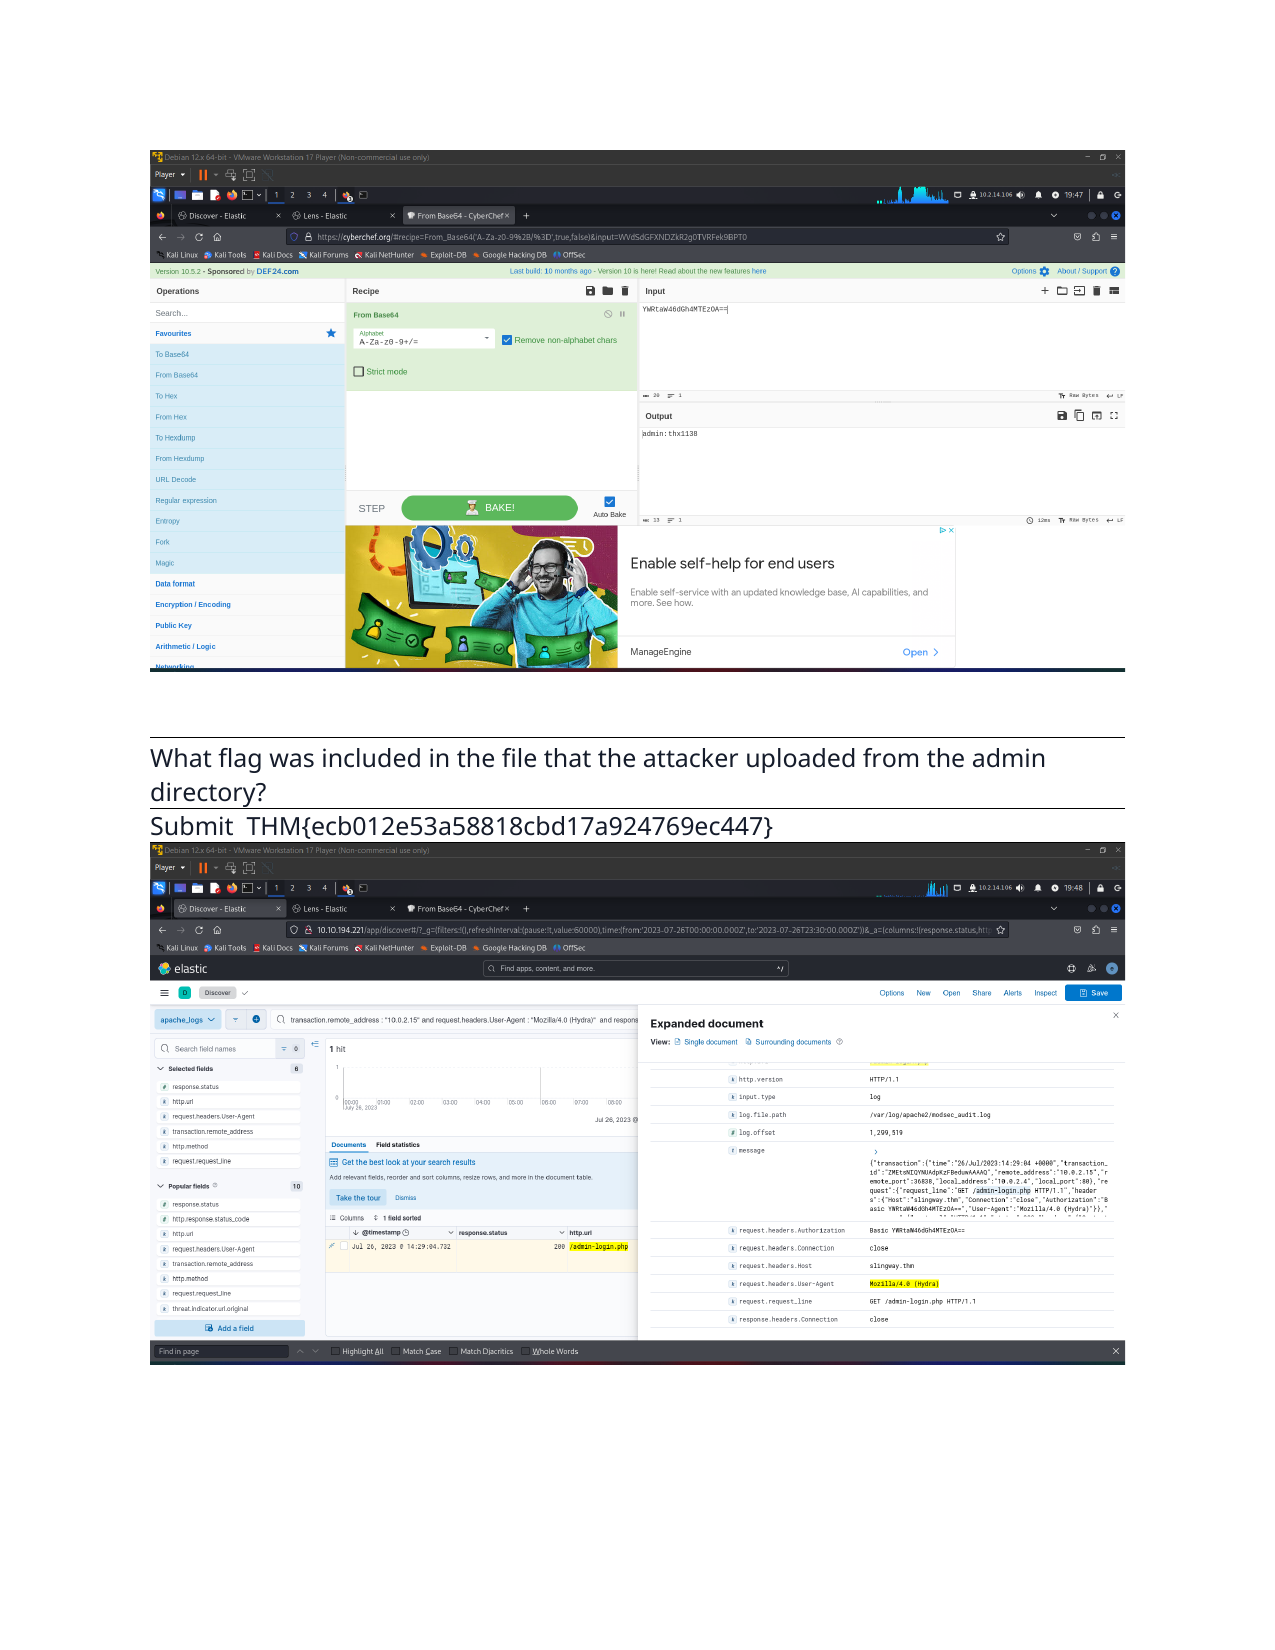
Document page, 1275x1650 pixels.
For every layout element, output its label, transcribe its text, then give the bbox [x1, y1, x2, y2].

picture [150, 842, 1125, 1365]
text Submit THM{ecb012e53a58818cbd17a924769ec447} [150, 809, 1125, 842]
picture [150, 150, 1125, 672]
text What flag was included in the file that the attacker uploaded from the admin directory? [150, 740, 1125, 808]
